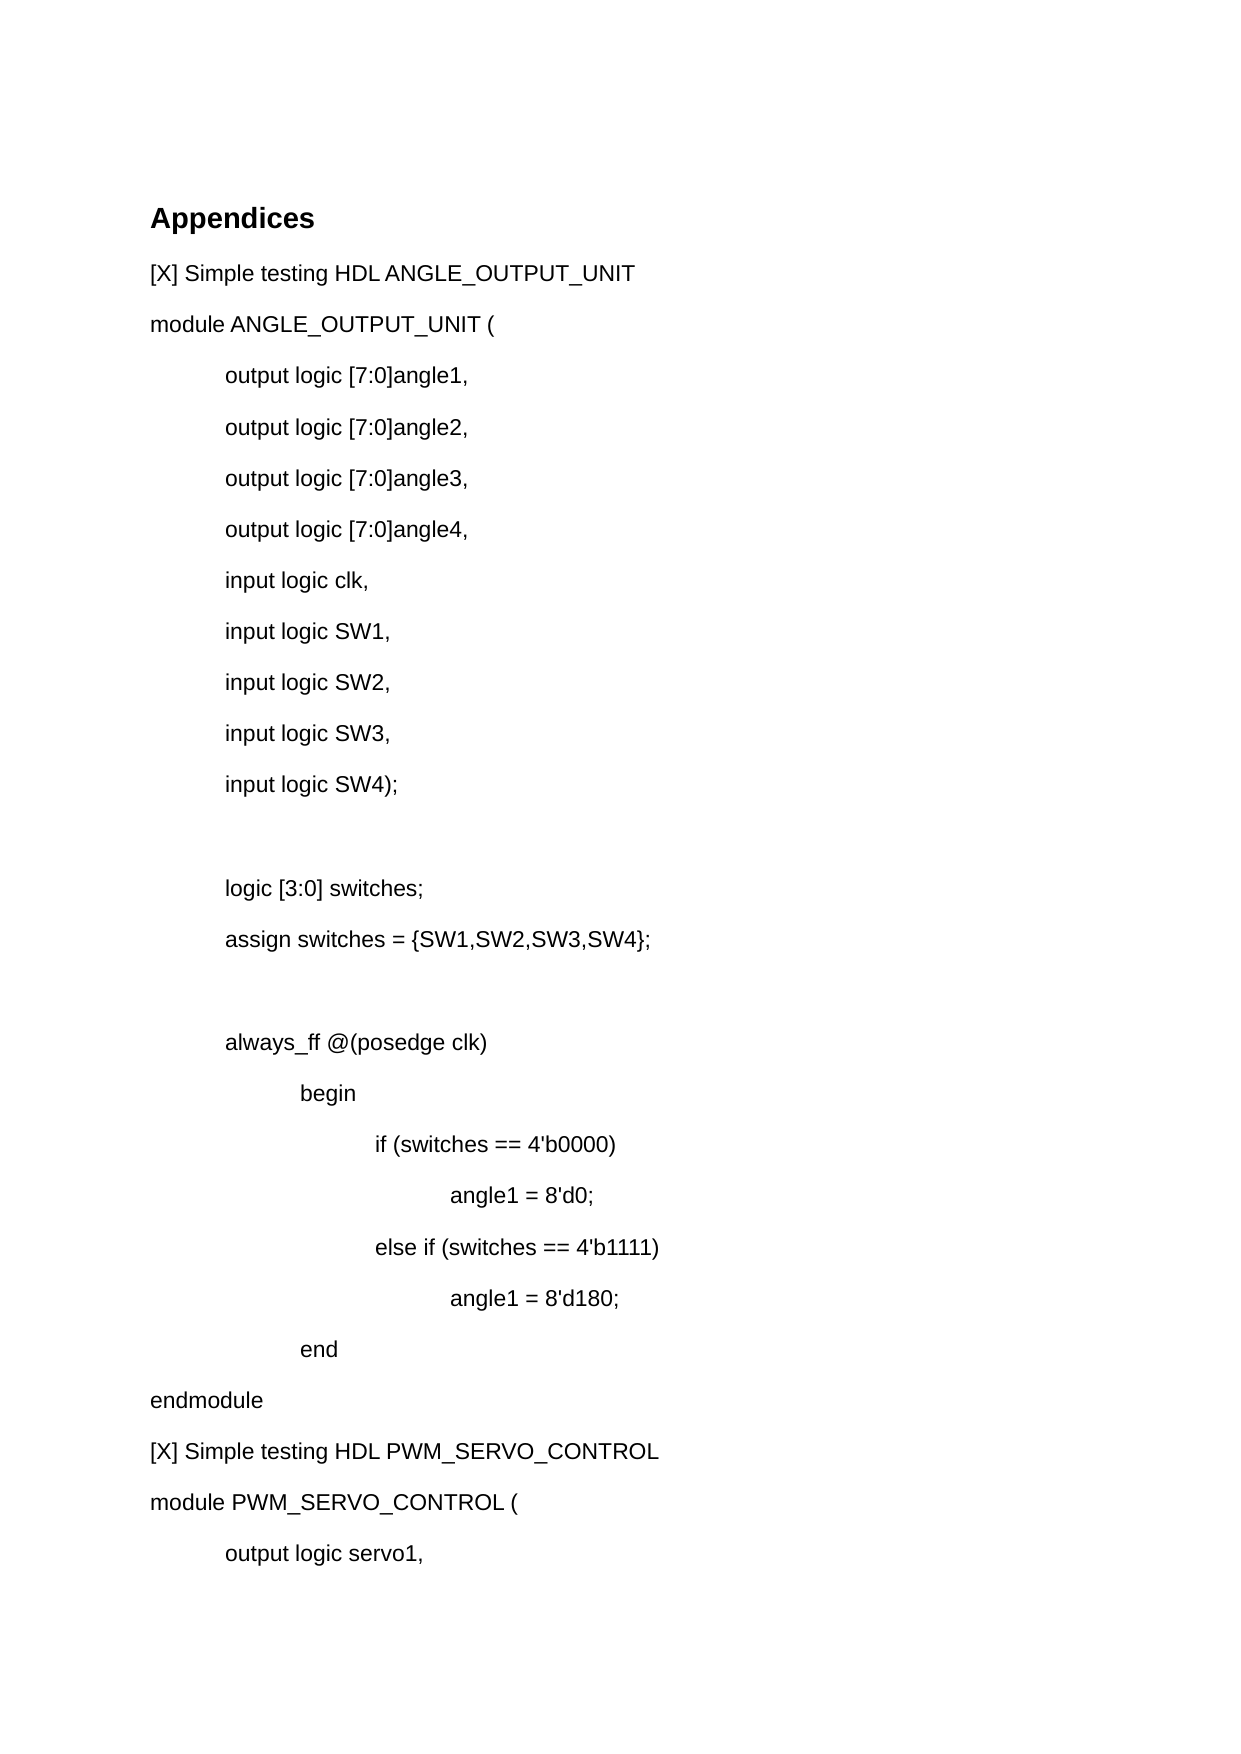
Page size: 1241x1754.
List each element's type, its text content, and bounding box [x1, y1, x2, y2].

text begin [150, 1080, 1090, 1107]
text endmodule [150, 1387, 1090, 1413]
text module PWM_SERVO_CONTROL ( [150, 1489, 1090, 1515]
text angle1 = 8'd0; [150, 1182, 1090, 1209]
text end [150, 1336, 1090, 1362]
text [X] Simple testing HDL ANGLE_OUTPUT_UNIT [150, 260, 1090, 287]
text input logic SW3, [150, 720, 1090, 746]
text else if (switches == 4'b1111) [150, 1233, 1090, 1260]
text always_ff @(posedge clk) [150, 1029, 1090, 1056]
text [X] Simple testing HDL PWM_SERVO_CONTROL [150, 1438, 1090, 1464]
text assign switches = {SW1,SW2,SW3,SW4}; [150, 926, 1090, 952]
text logic [3:0] switches; [150, 874, 1090, 901]
text module ANGLE_OUTPUT_UNIT ( [150, 311, 1090, 338]
text Appendices [150, 201, 1090, 234]
text input logic SW2, [150, 669, 1090, 695]
text output logic [7:0]angle3, [150, 464, 1090, 491]
text input logic clk, [150, 567, 1090, 593]
text input logic SW1, [150, 618, 1090, 644]
text if (switches == 4'b0000) [150, 1131, 1090, 1158]
text input logic SW4); [150, 771, 1090, 797]
text output logic [7:0]angle1, [150, 362, 1090, 389]
text angle1 = 8'd180; [150, 1284, 1090, 1311]
text output logic [7:0]angle2, [150, 413, 1090, 440]
text output logic [7:0]angle4, [150, 516, 1090, 542]
text output logic servo1, [150, 1540, 1090, 1566]
